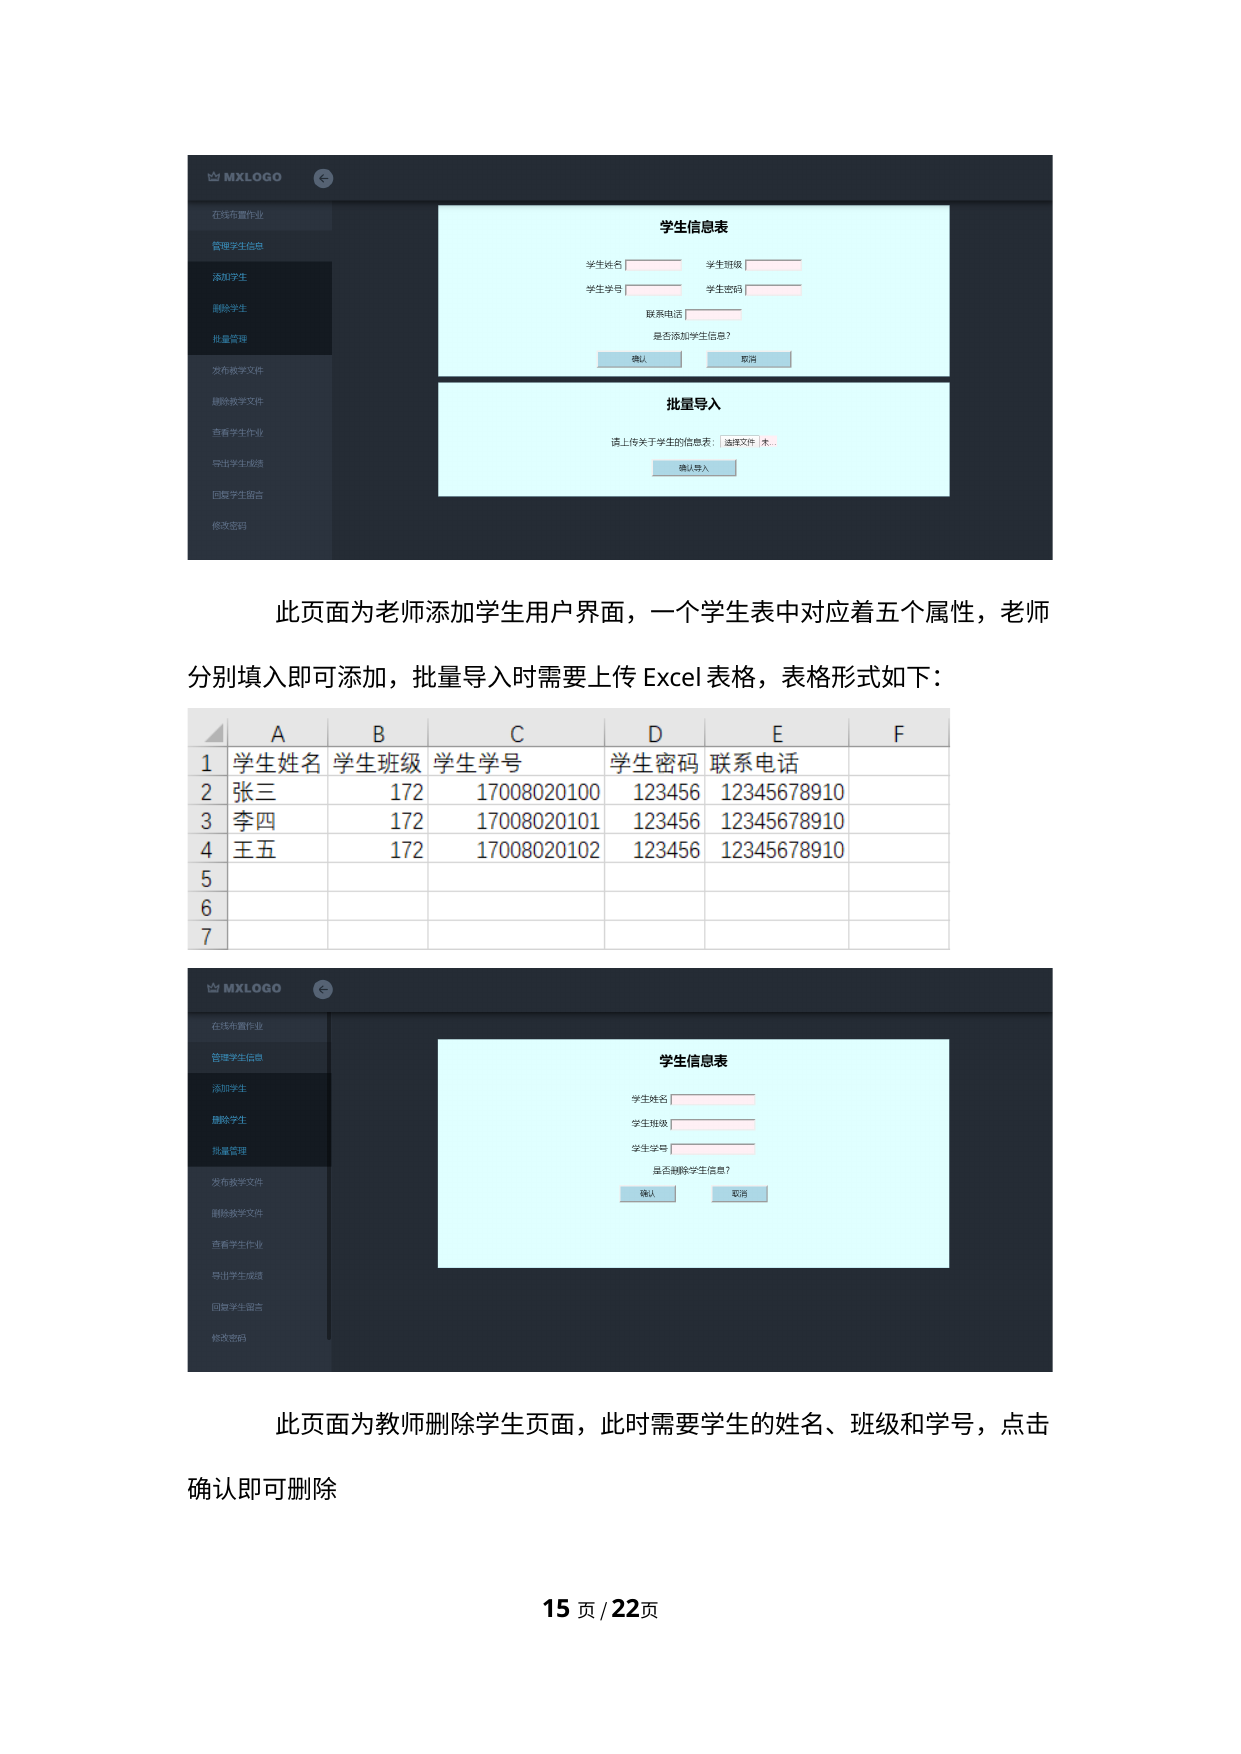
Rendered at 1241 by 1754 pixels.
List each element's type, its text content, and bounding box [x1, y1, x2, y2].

picture [187, 155, 1053, 560]
picture [187, 708, 951, 950]
text 此页面为教师删除学生页面，此时需要学生的姓名、班级和学号，点击确认即可删除 [187, 1391, 1053, 1521]
picture [187, 968, 1053, 1372]
text 此页面为老师添加学生用户界面，一个学生表中对应着五个属性，老师分别填入即可添加，批量导入时需要上传Excel表格，表格形式如下： [187, 578, 1053, 708]
